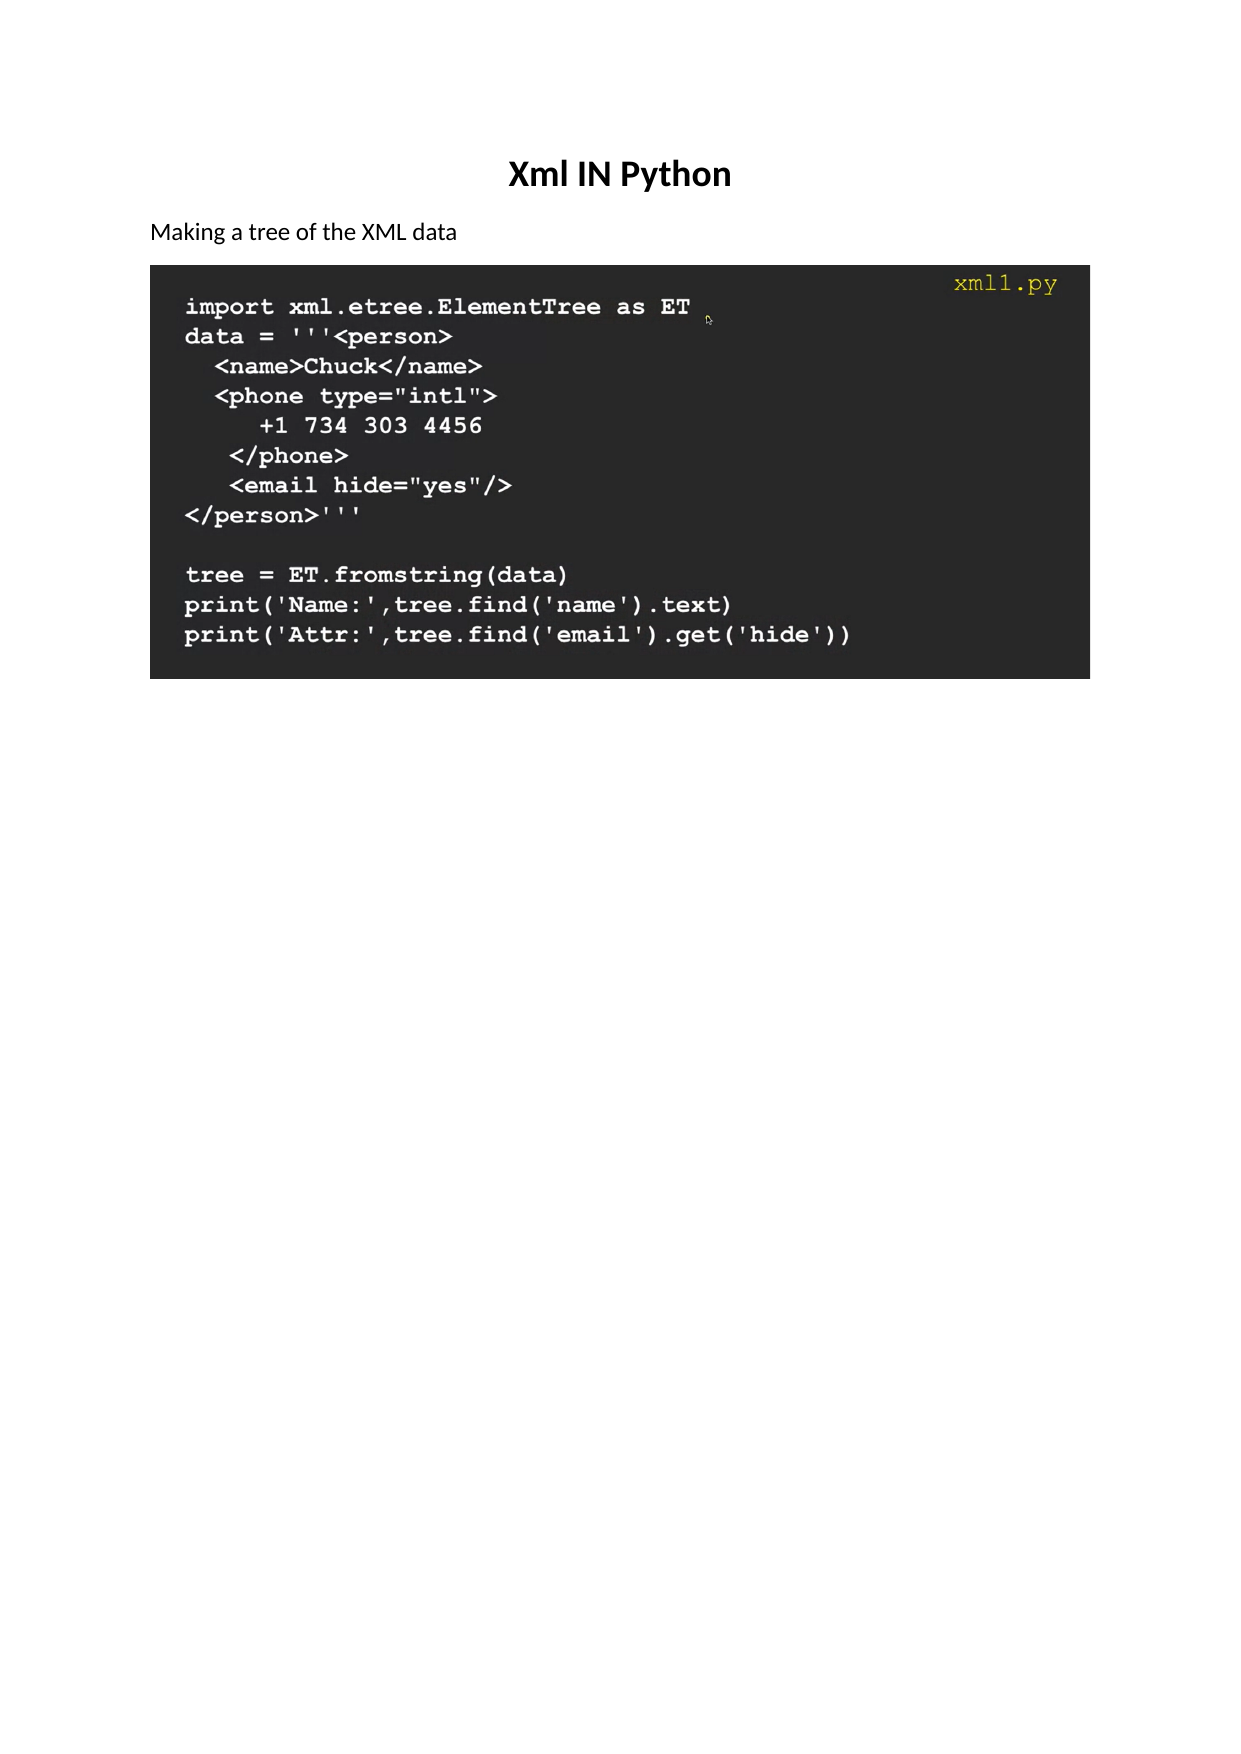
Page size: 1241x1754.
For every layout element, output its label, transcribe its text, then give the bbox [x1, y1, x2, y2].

picture [150, 265, 1091, 679]
text Making a tree of the XML data [150, 216, 1090, 247]
text Xml IN Python [150, 150, 1090, 196]
